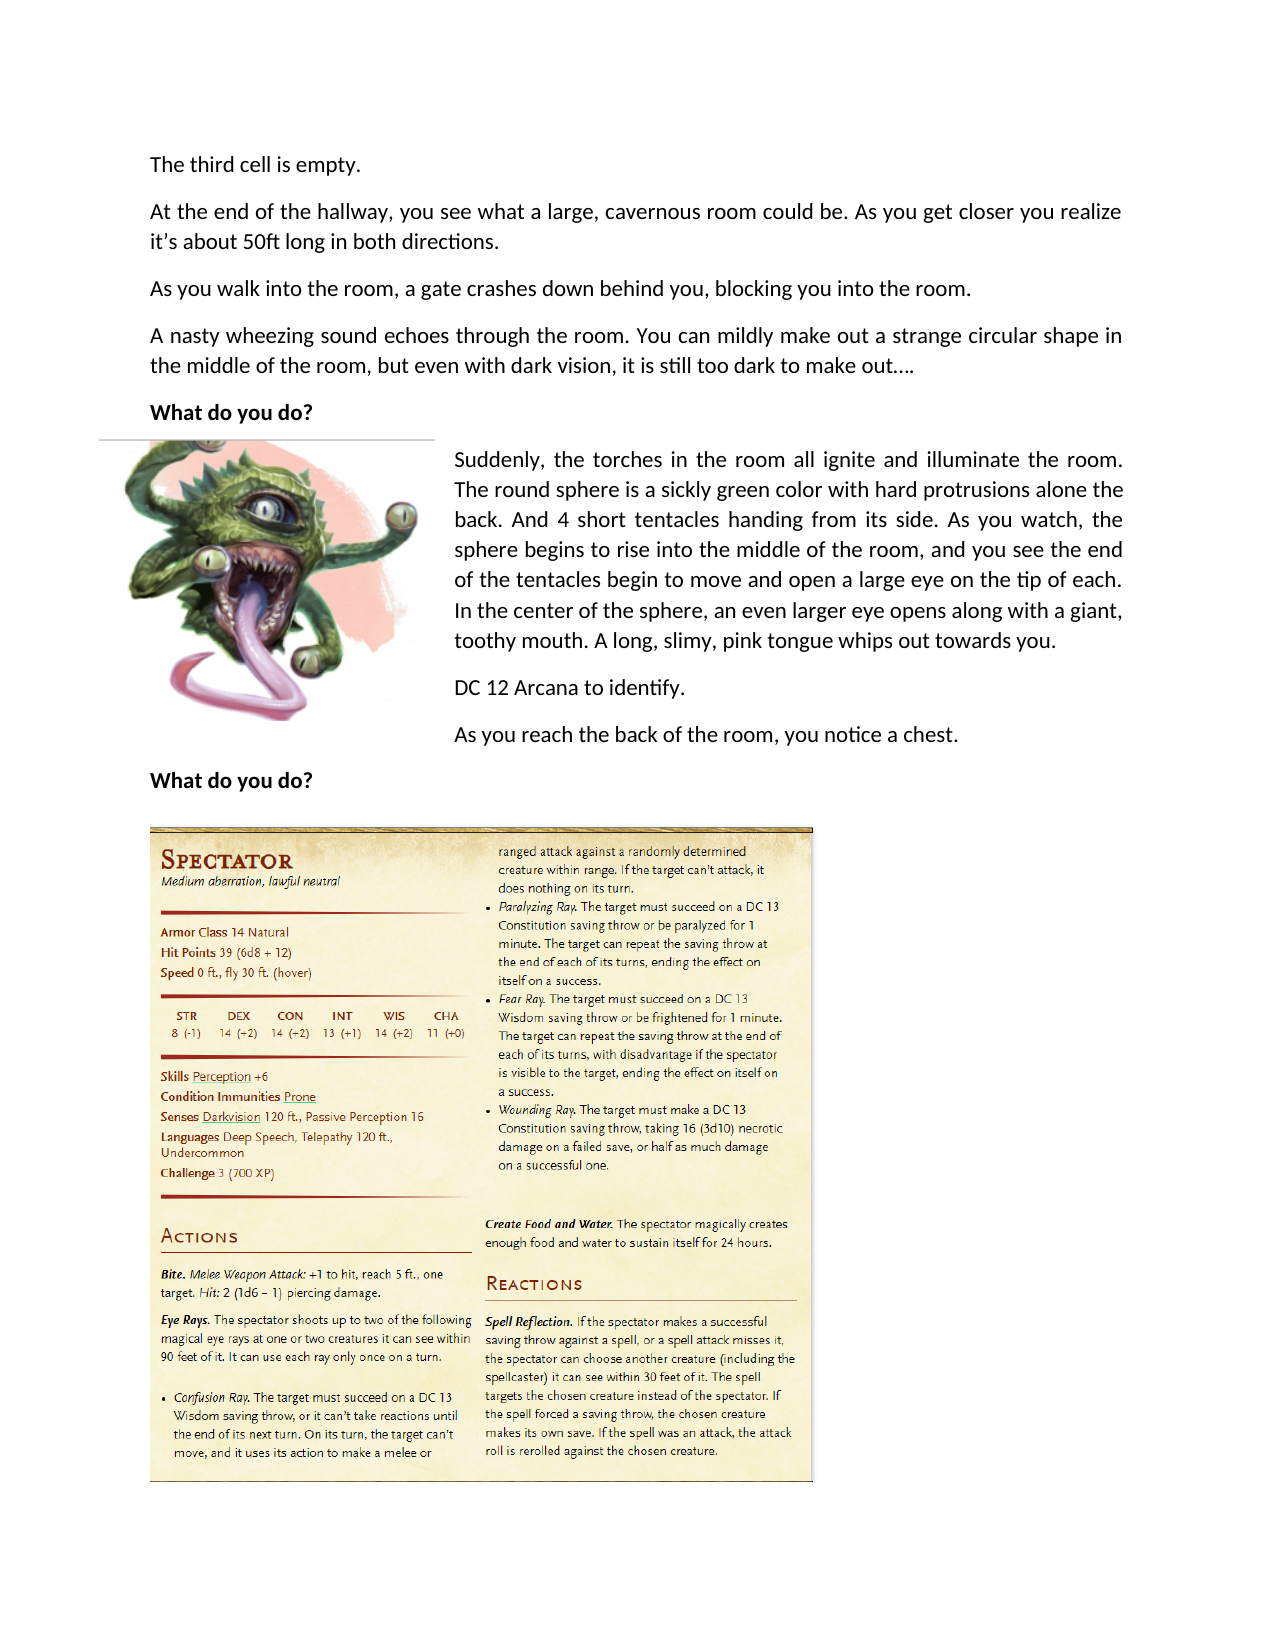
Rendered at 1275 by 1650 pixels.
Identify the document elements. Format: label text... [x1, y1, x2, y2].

text As you walk into the room, a gate crashes down behind you, blocking you into the room. [150, 274, 1125, 302]
text What do you do? [150, 398, 1125, 426]
text What do you do? [150, 767, 1125, 795]
text A nasty wheezing sound echoes through the room. You can mildly make out a strange circular shape in the middle of the room, but even with dark vision, it is still too dark to make out…. [150, 321, 1125, 379]
text Suddenly, the torches in the room all ignite and illuminate the room. The round sphere is a sickly green color with hard protrusions alone the back. And 4 short tentacles handing from its side. As you watch, the sphere begins to rise into the middle of the room, and you see the end of the tentacles begin to move and open a large eye on the tip of each. In the center of the sphere, an even larger eye opens along with a giant, toothy mouth. A long, slimy, pink tongue whips out towards you. [435, 445, 1125, 654]
picture [97, 429, 435, 720]
text As you reach the back of the room, you notice a chest. [150, 720, 1125, 748]
text DC 12 Arcana to identify. [435, 673, 1125, 701]
picture [150, 813, 826, 1482]
text The third cell is empty. [150, 150, 1125, 178]
text At the end of the hallway, you see what a large, cavernous room could be. As you get closer you realize it’s about 50ft long in both directions. [150, 197, 1125, 255]
